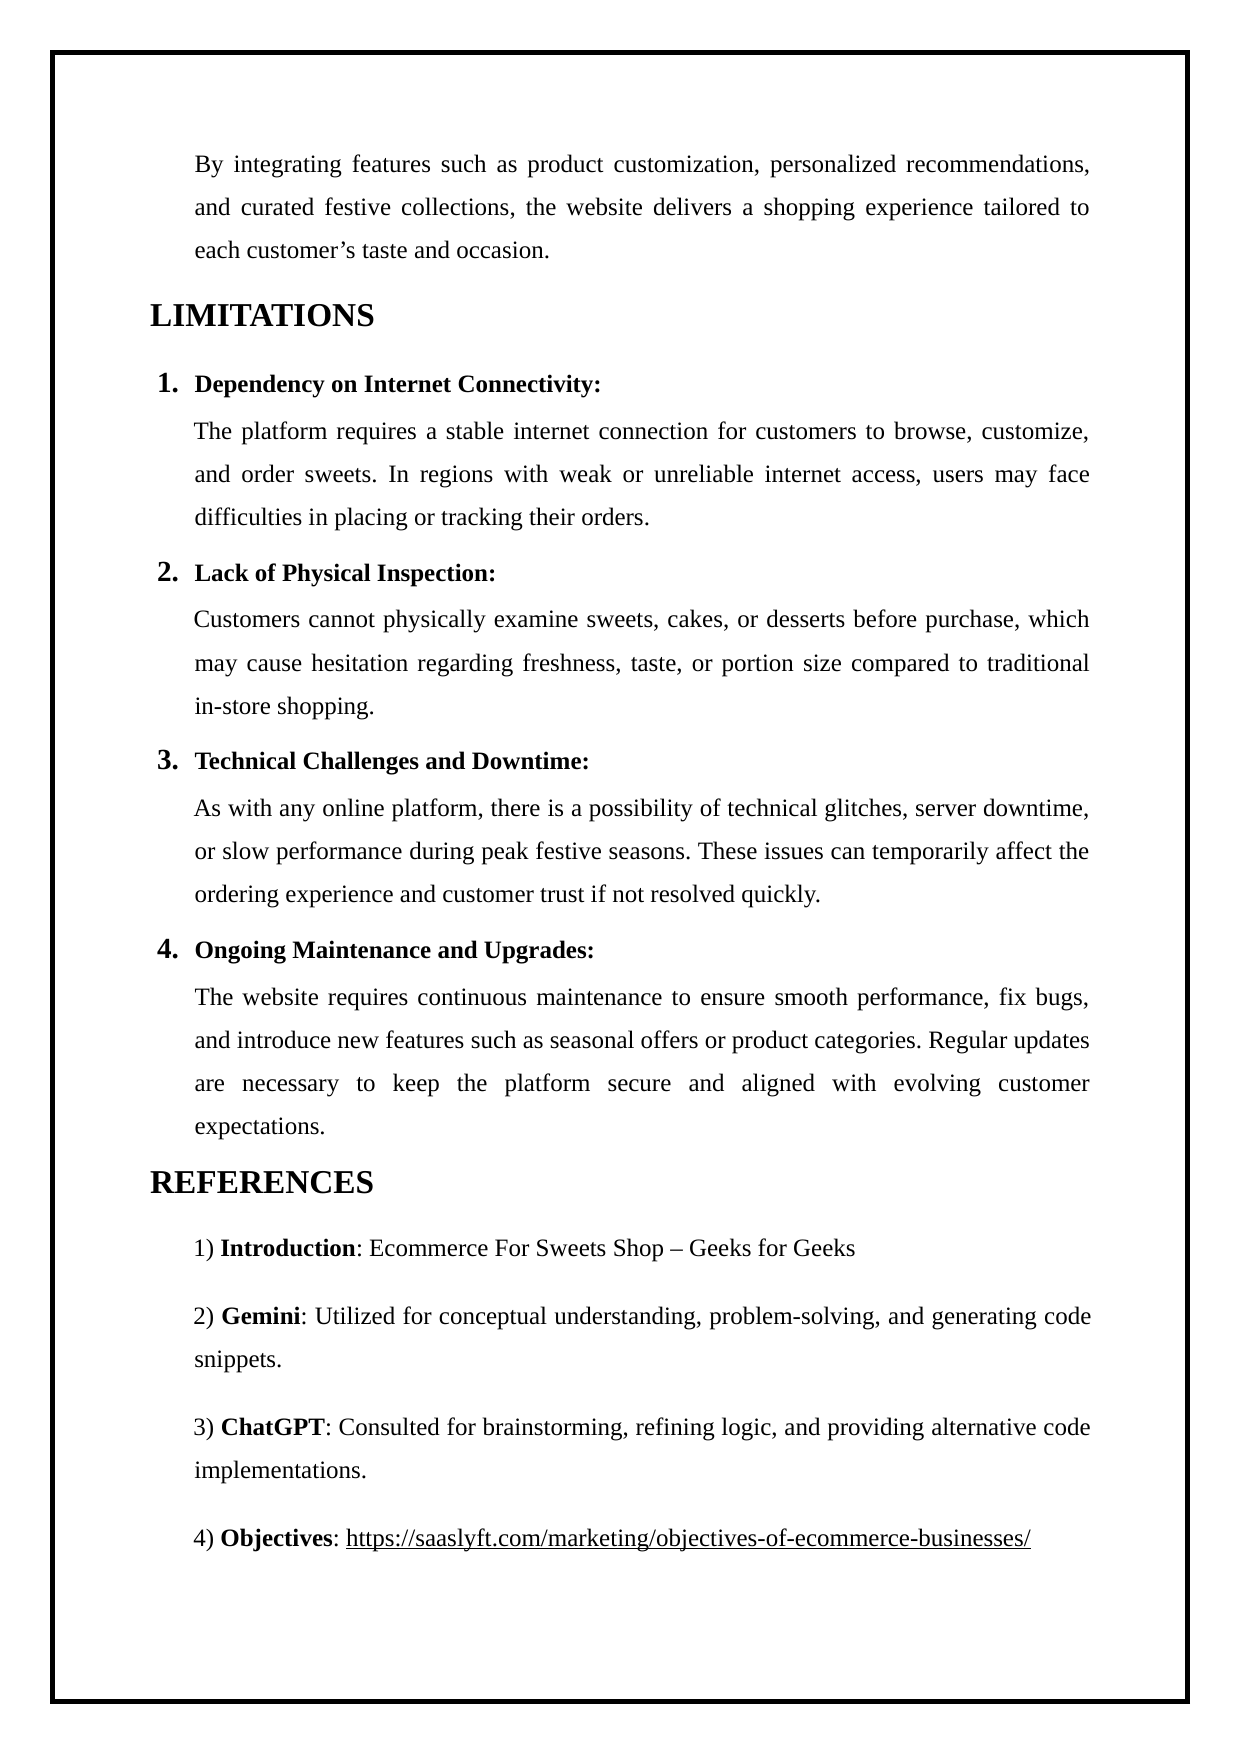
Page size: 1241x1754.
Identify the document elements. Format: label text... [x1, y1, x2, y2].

text As with any online platform, there is a possibility of technical glitches, server downtime, or slow performance during peak festive seasons. These issues can temporarily affect the ordering experience and customer trust if not resolved quickly. [193, 793, 1091, 908]
list Dependency on Internet Connectivity: [157, 365, 1091, 399]
text REFERENCES [150, 1163, 1091, 1201]
text 2) Gemini: Utilized for conceptual understanding, problem-solving, and generating code snippets. [193, 1301, 1092, 1373]
text Customers cannot physically examine sweets, cakes, or desserts before purchase, which may cause hesitation regarding freshness, taste, or portion size compared to traditional in-store shopping. [193, 604, 1091, 719]
text 3) ChatGPT: Consulted for brainstorming, refining logic, and providing alternative code implementations. [193, 1412, 1092, 1484]
list Ongoing Maintenance and Upgrades: [157, 931, 1091, 965]
text The platform requires a stable internet connection for customers to browse, customize, and order sweets. In regions with weak or unreliable internet access, users may face difficulties in placing or tracking their orders. [193, 416, 1091, 531]
text The website requires continuous maintenance to ensure smooth performance, fix bugs, and introduce new features such as seasonal offers or product categories. Regular updates are necessary to keep the platform secure and aligned with evolving customer expectations. [194, 982, 1091, 1140]
list Lack of Physical Inspection: [157, 554, 1091, 587]
list Technical Challenges and Downtime: [157, 742, 1091, 776]
text By integrating features such as product customization, personalized recommendations, and curated festive collections, the website delivers a shopping experience tailored to each customer’s taste and occasion. [194, 149, 1091, 264]
text LIMITATIONS [150, 295, 1091, 333]
text 4) Objectives: https://saaslyft.com/marketing/objectives-of-ecommerce-businesses/ [193, 1523, 1092, 1552]
text 1) Introduction: Ecommerce For Sweets Shop – Geeks for Geeks [193, 1233, 1092, 1262]
